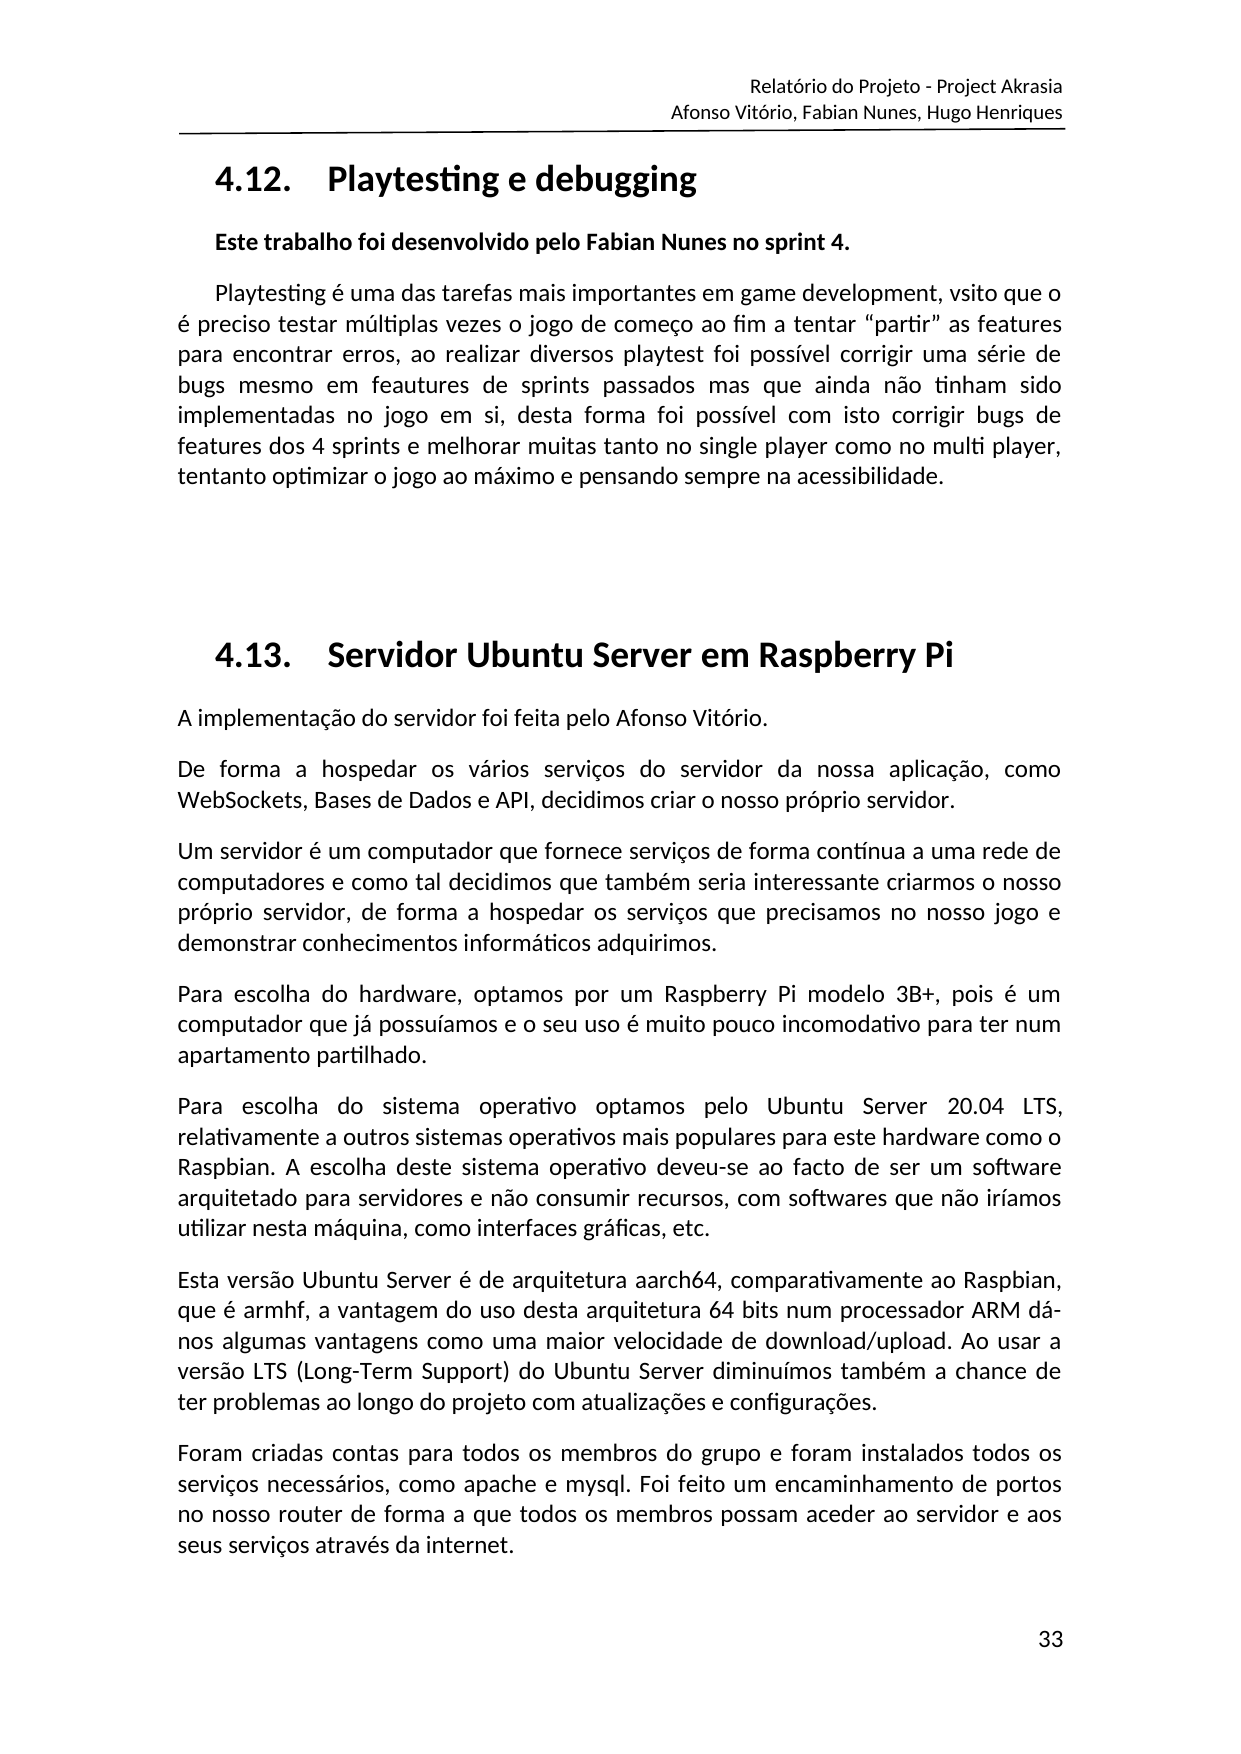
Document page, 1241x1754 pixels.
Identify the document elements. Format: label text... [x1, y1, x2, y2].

text Um servidor é um computador que fornece serviços de forma contínua a uma rede de computadores e como tal decidimos que também seria interessante criarmos o nosso próprio servidor, de forma a hospedar os serviços que precisamos no nosso jogo e demonstrar conhecimentos informáticos adquirimos. [177, 835, 1063, 957]
subtitle Playtesting e debugging [215, 155, 1063, 201]
text A implementação do servidor foi feita pelo Afonso Vitório. [177, 702, 1063, 732]
text Foram criadas contas para todos os membros do grupo e foram instalados todos os serviços necessários, como apache e mysql. Foi feito um encaminhamento de portos no nosso router de forma a que todos os membros possam aceder ao servidor e aos seus serviços através da internet. [177, 1437, 1063, 1559]
text Esta versão Ubuntu Server é de arquitetura aarch64, comparativamente ao Raspbian, que é armhf, a vantagem do uso desta arquitetura 64 bits num processador ARM dá-nos algumas vantagens como uma maior velocidade de download/upload. Ao usar a versão LTS (Long-Term Support) do Ubuntu Server diminuímos também a chance de ter problemas ao longo do projeto com atualizações e configurações. [177, 1264, 1063, 1417]
text Este trabalho foi desenvolvido pelo Fabian Nunes no sprint 4. [177, 226, 1063, 256]
text Para escolha do sistema operativo optamos pelo Ubuntu Server 20.04 LTS, relativamente a outros sistemas operativos mais populares para este hardware como o Raspbian. A escolha deste sistema operativo deveu-se ao facto de ser um software arquitetado para servidores e não consumir recursos, com softwares que não iríamos utilizar nesta máquina, como interfaces gráficas, etc. [177, 1091, 1063, 1243]
text Para escolha do hardware, optamos por um Raspberry Pi modelo 3B+, pois é um computador que já possuíamos e o seu uso é muito pouco incomodativo para ter num apartamento partilhado. [177, 978, 1063, 1070]
text Playtesting é uma das tarefas mais importantes em game development, vsito que o é preciso testar múltiplas vezes o jogo de começo ao fim a tentar “partir” as features para encontrar erros, ao realizar diversos playtest foi possível corrigir uma série de bugs mesmo em feautures de sprints passados mas que ainda não tinham sido implementadas no jogo em si, desta forma foi possível com isto corrigir bugs de features dos 4 sprints e melhorar muitas tanto no single player como no multi player, tentanto optimizar o jogo ao máximo e pensando sempre na acessibilidade. [177, 277, 1063, 491]
text De forma a hospedar os vários serviços do servidor da nossa aplicação, como WebSockets, Bases de Dados e API, decidimos criar o nosso próprio servidor. [177, 753, 1063, 814]
subtitle Servidor Ubuntu Server em Raspberry Pi [215, 631, 1063, 677]
